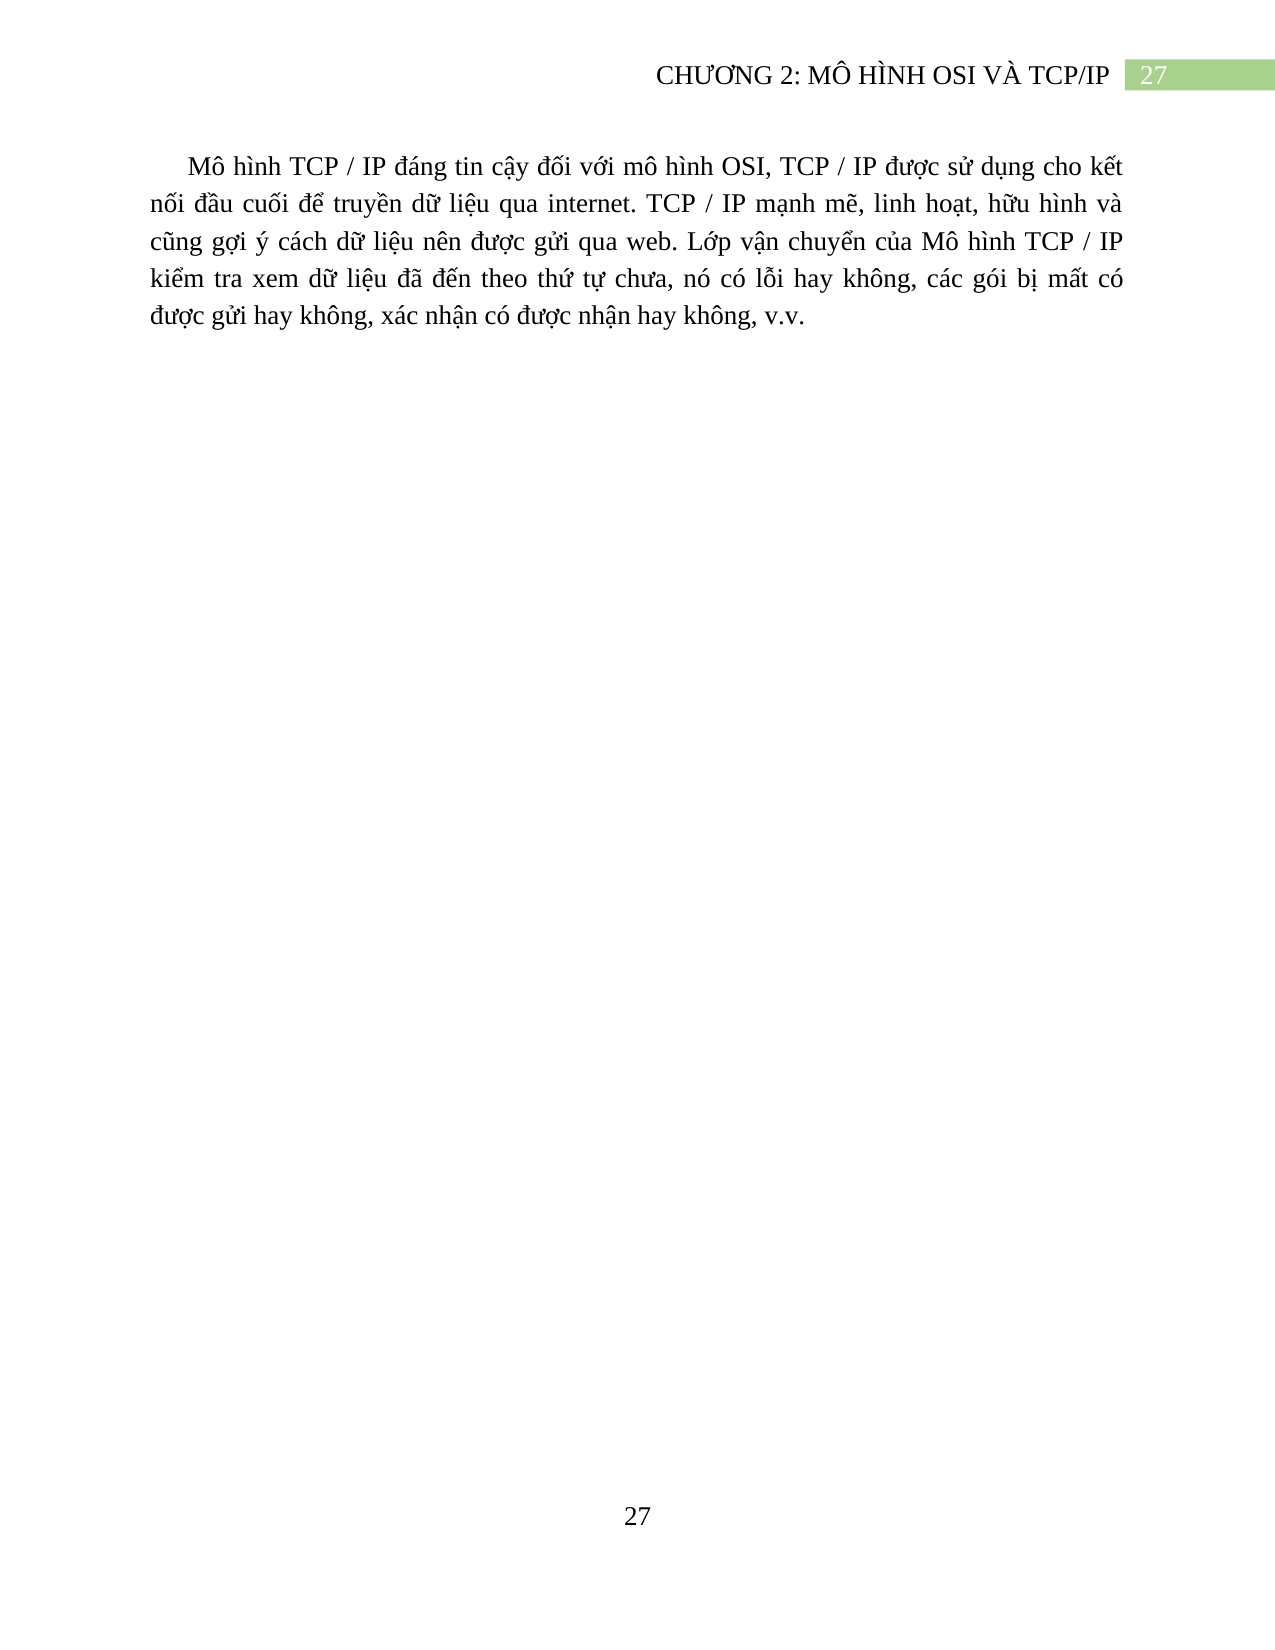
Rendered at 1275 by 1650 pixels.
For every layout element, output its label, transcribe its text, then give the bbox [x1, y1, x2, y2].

text Mô hình TCP / IP đáng tin cậy đối với mô hình OSI, TCP / IP được sử dụng cho kết nối đầu cuối để truyền dữ liệu qua internet. TCP / IP mạnh mẽ, linh hoạt, hữu hình và cũng gợi ý cách dữ liệu nên được gửi qua web. Lớp vận chuyển của Mô hình TCP / IP kiểm tra xem dữ liệu đã đến theo thứ tự chưa, nó có lỗi hay không, các gói bị mất có được gửi hay không, xác nhận có được nhận hay không, v.v. [150, 150, 1125, 330]
